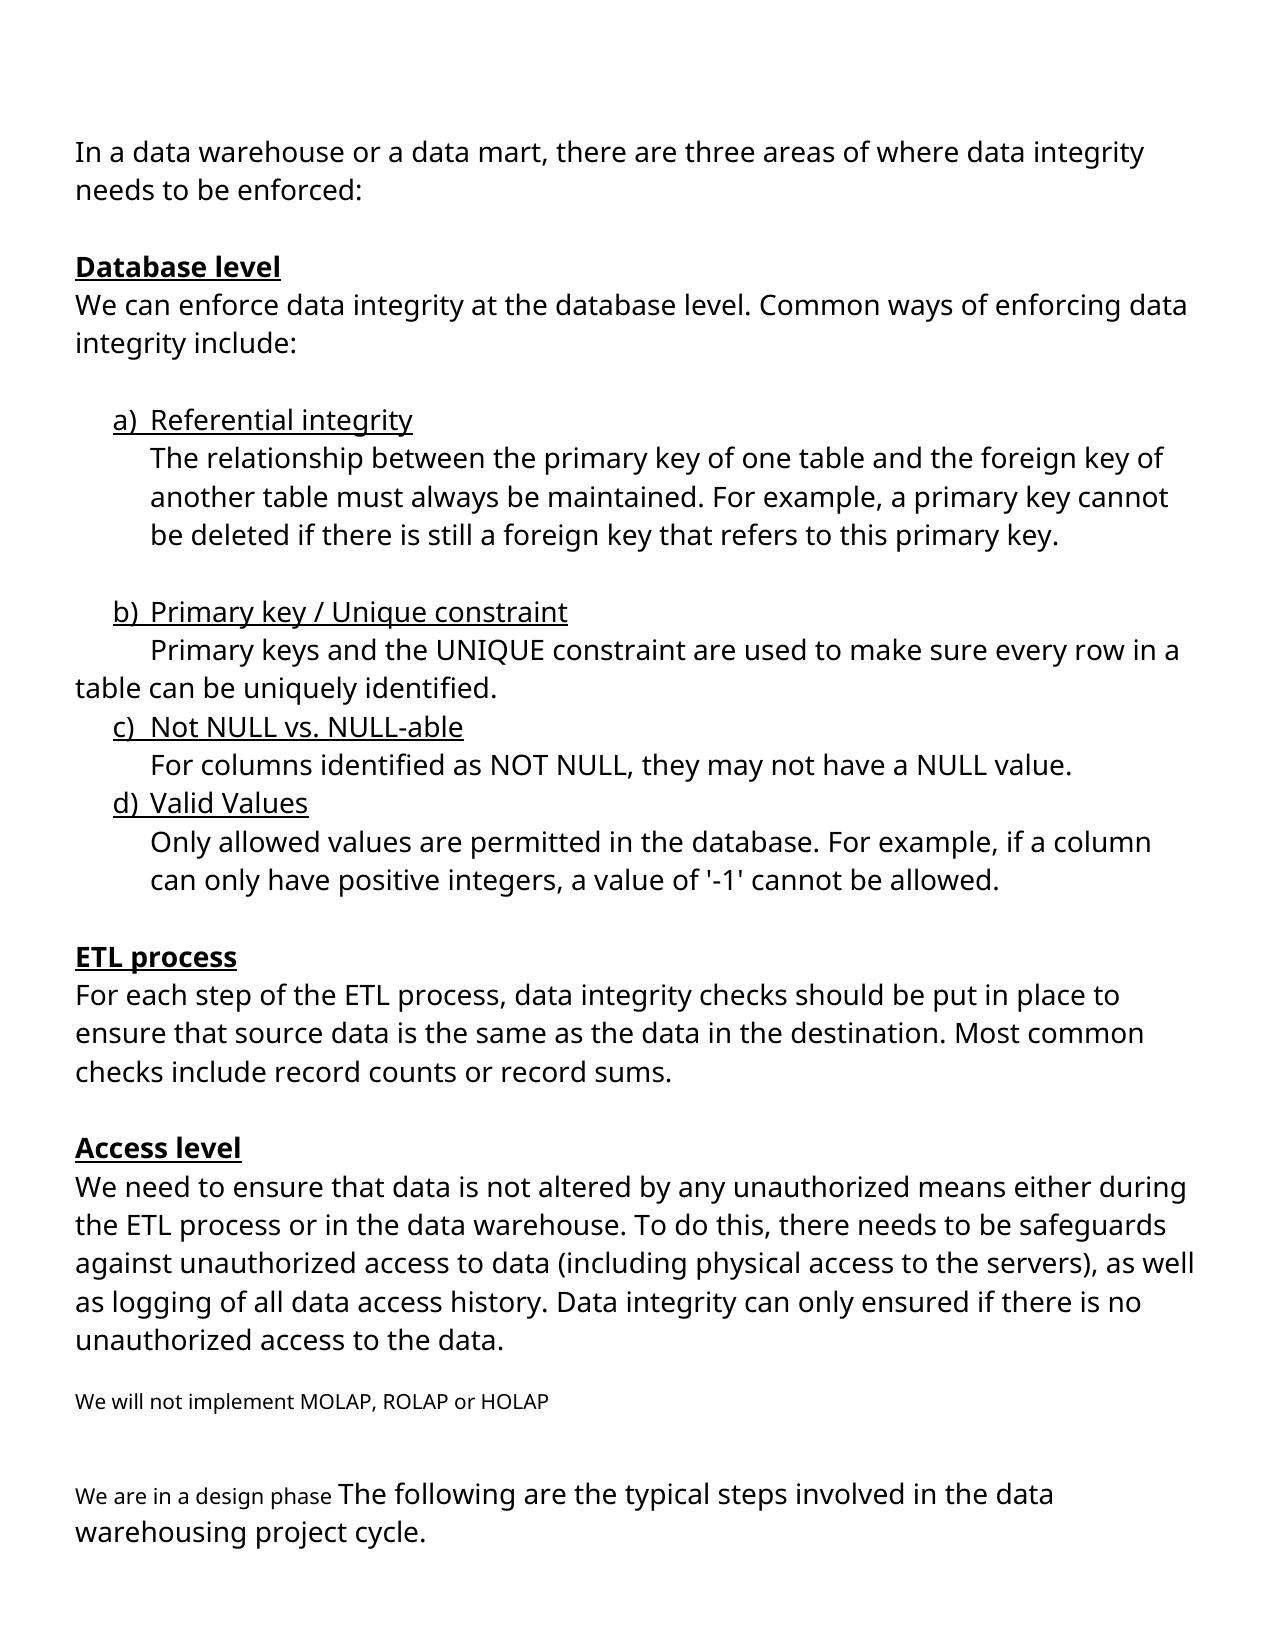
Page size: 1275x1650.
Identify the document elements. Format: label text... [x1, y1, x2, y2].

text For each step of the ETL process, data integrity checks should be put in place to ensure that source data is the same as the data in the destination. Most common checks include record counts or record sums. [75, 975, 1200, 1090]
list Primary key / Unique constraint [112, 592, 1200, 630]
text Access level [75, 1128, 1200, 1167]
text Primary keys and the UNIQUE constraint are used to make sure every row in a table can be uniquely identified. [75, 630, 1200, 707]
text In a data warehouse or a data mart, there are three areas of where data integrity needs to be enforced: [75, 132, 1200, 208]
list Referential integrity [112, 400, 1200, 438]
list Not NULL vs. NULL-able [112, 707, 1200, 745]
text The relationship between the primary key of one table and the foreign key of another table must always be maintained. For example, a primary key cannot be deleted if there is still a foreign key that refers to this primary key. [150, 438, 1200, 553]
text We will not implement MOLAP, ROLAP or HOLAP [75, 1387, 1200, 1415]
text We can enforce data integrity at the database level. Common ways of enforcing data integrity include: [75, 285, 1200, 362]
text ETL process [75, 937, 1200, 975]
text We are in a design phase The following are the typical steps involved in the data warehousing project cycle. [75, 1474, 1200, 1551]
list Valid Values [112, 783, 1200, 822]
text Only allowed values are permitted in the database. For example, if a column can only have positive integers, a value of '-1' cannot be allowed. [150, 822, 1200, 898]
text For columns identified as NOT NULL, they may not have a NULL value. [75, 745, 1200, 783]
text We need to ensure that data is not altered by any unauthorized means either during the ETL process or in the data warehouse. To do this, there needs to be safeguards against unauthorized access to data (including physical access to the servers), as well as logging of all data access history. Data integrity can only ensured if there is no unauthorized access to the data. [75, 1167, 1200, 1358]
text Database level [75, 247, 1200, 285]
